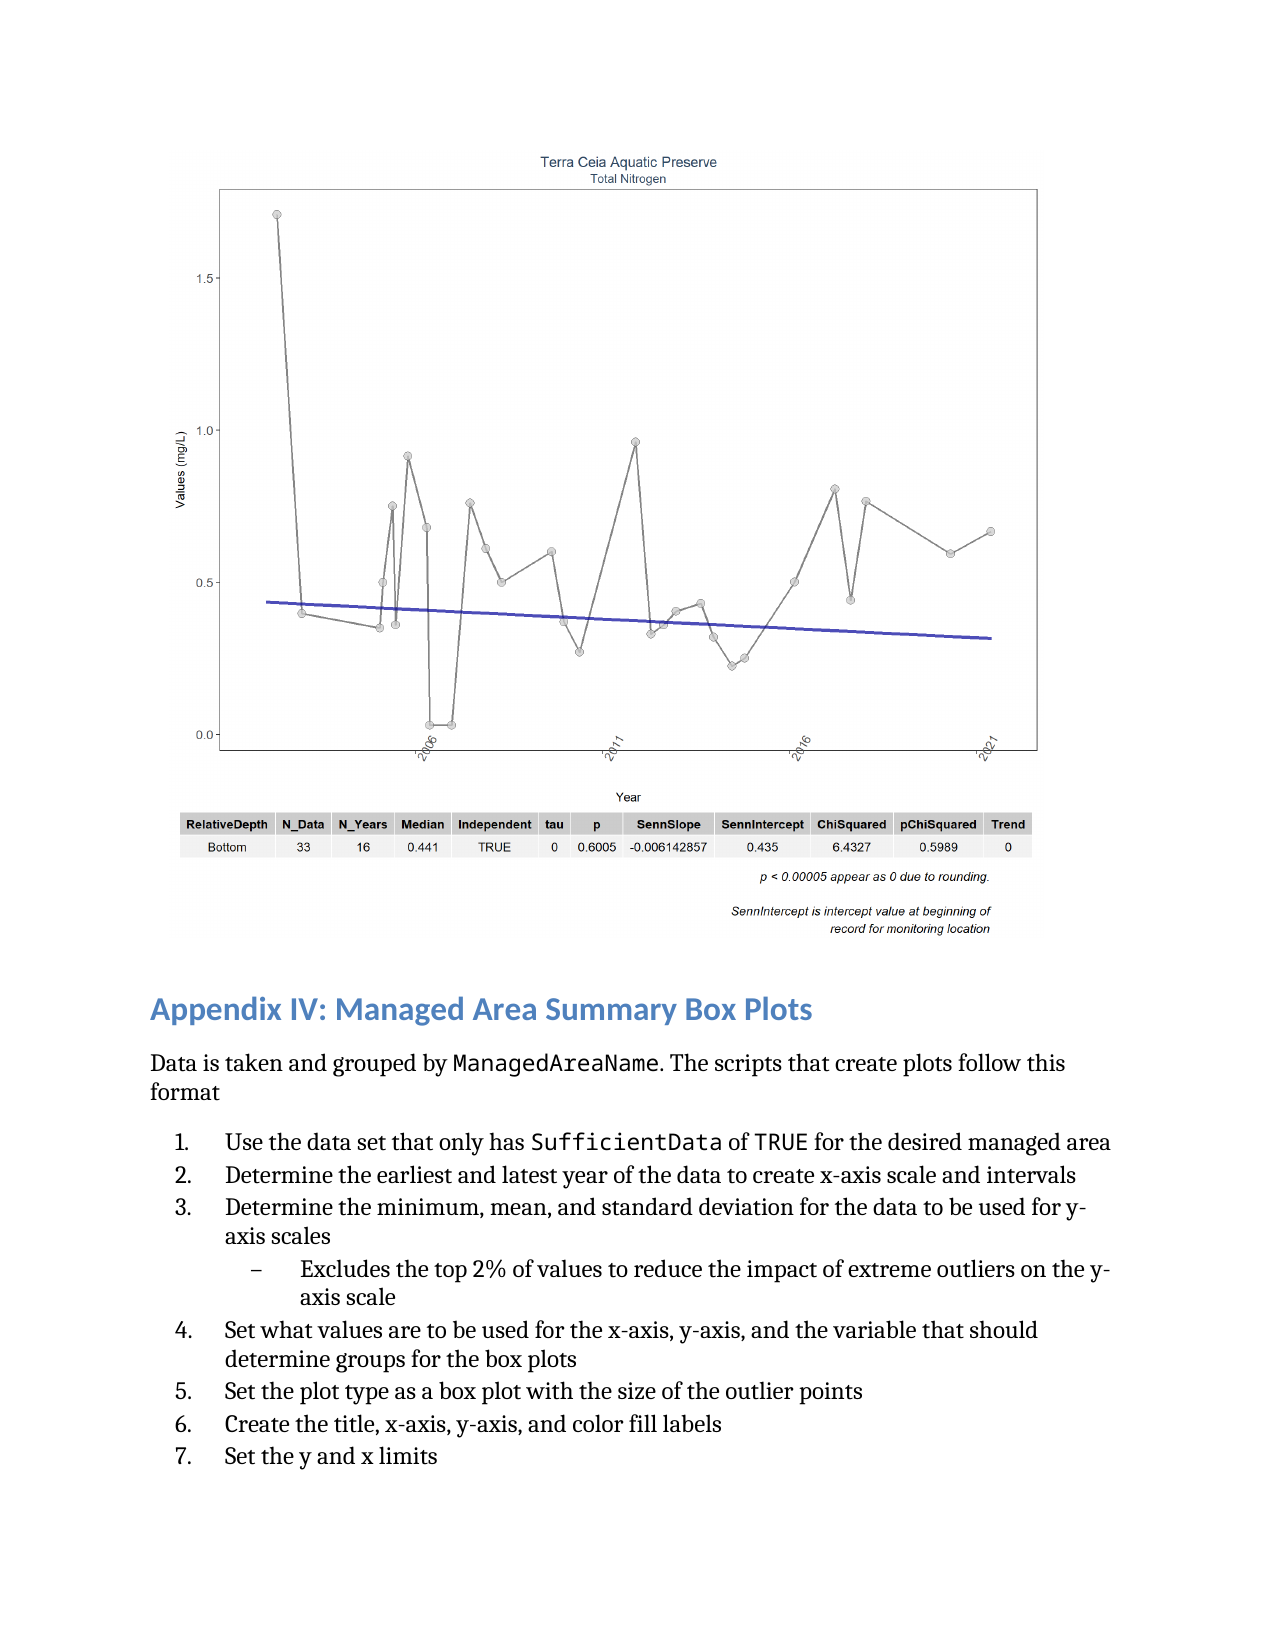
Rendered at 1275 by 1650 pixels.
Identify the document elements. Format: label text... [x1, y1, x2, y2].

list Use the data set that only has SufficientData of TRUE for the desired managed area [175, 1126, 1125, 1157]
list Set what values are to be used for the x-axis, y-axis, and the variable that should determine groups for the box plots [175, 1316, 1125, 1373]
list Determine the minimum, mean, and standard deviation for the data to be used for y-axis scales [175, 1193, 1125, 1251]
list Set the y and x limits [175, 1442, 1125, 1471]
picture [168, 150, 1044, 938]
list Determine the earliest and latest year of the data to create x-axis scale and intervals [175, 1161, 1125, 1189]
list Create the title, x-axis, y-axis, and color fill labels [175, 1409, 1125, 1438]
list Excludes the top 2% of values to reduce the impact of extreme outliers on the y-axis scale [250, 1254, 1125, 1312]
text Data is taken and grouped by ManagedAreaName. The scripts that create plots follow this format [150, 1047, 1125, 1107]
subtitle Appendix IV: Managed Area Summary Box Plots [150, 987, 1125, 1028]
list Set the plot type as a box plot with the size of the outlier points [175, 1377, 1125, 1406]
